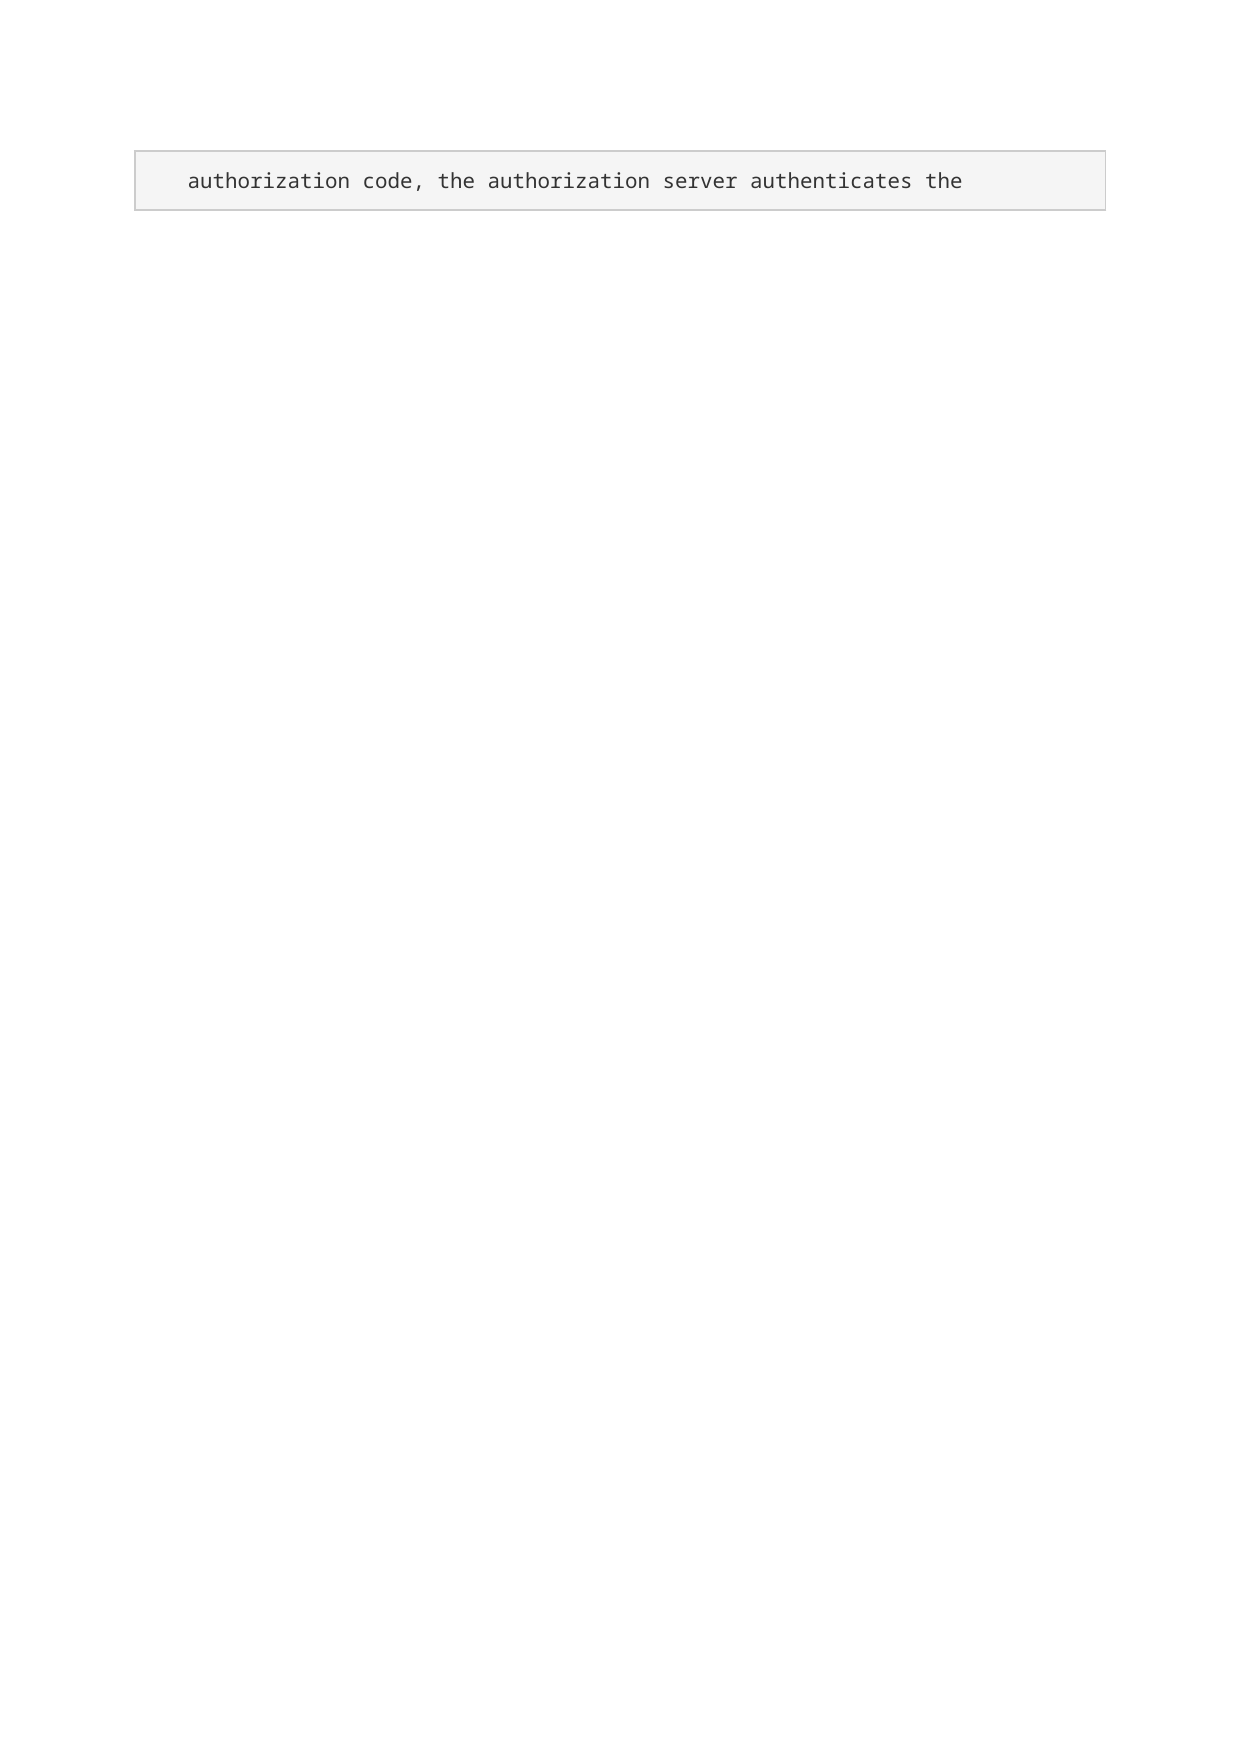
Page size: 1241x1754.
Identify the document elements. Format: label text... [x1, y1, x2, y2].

text authorization code, the authorization server authenticates the [136, 152, 1105, 209]
